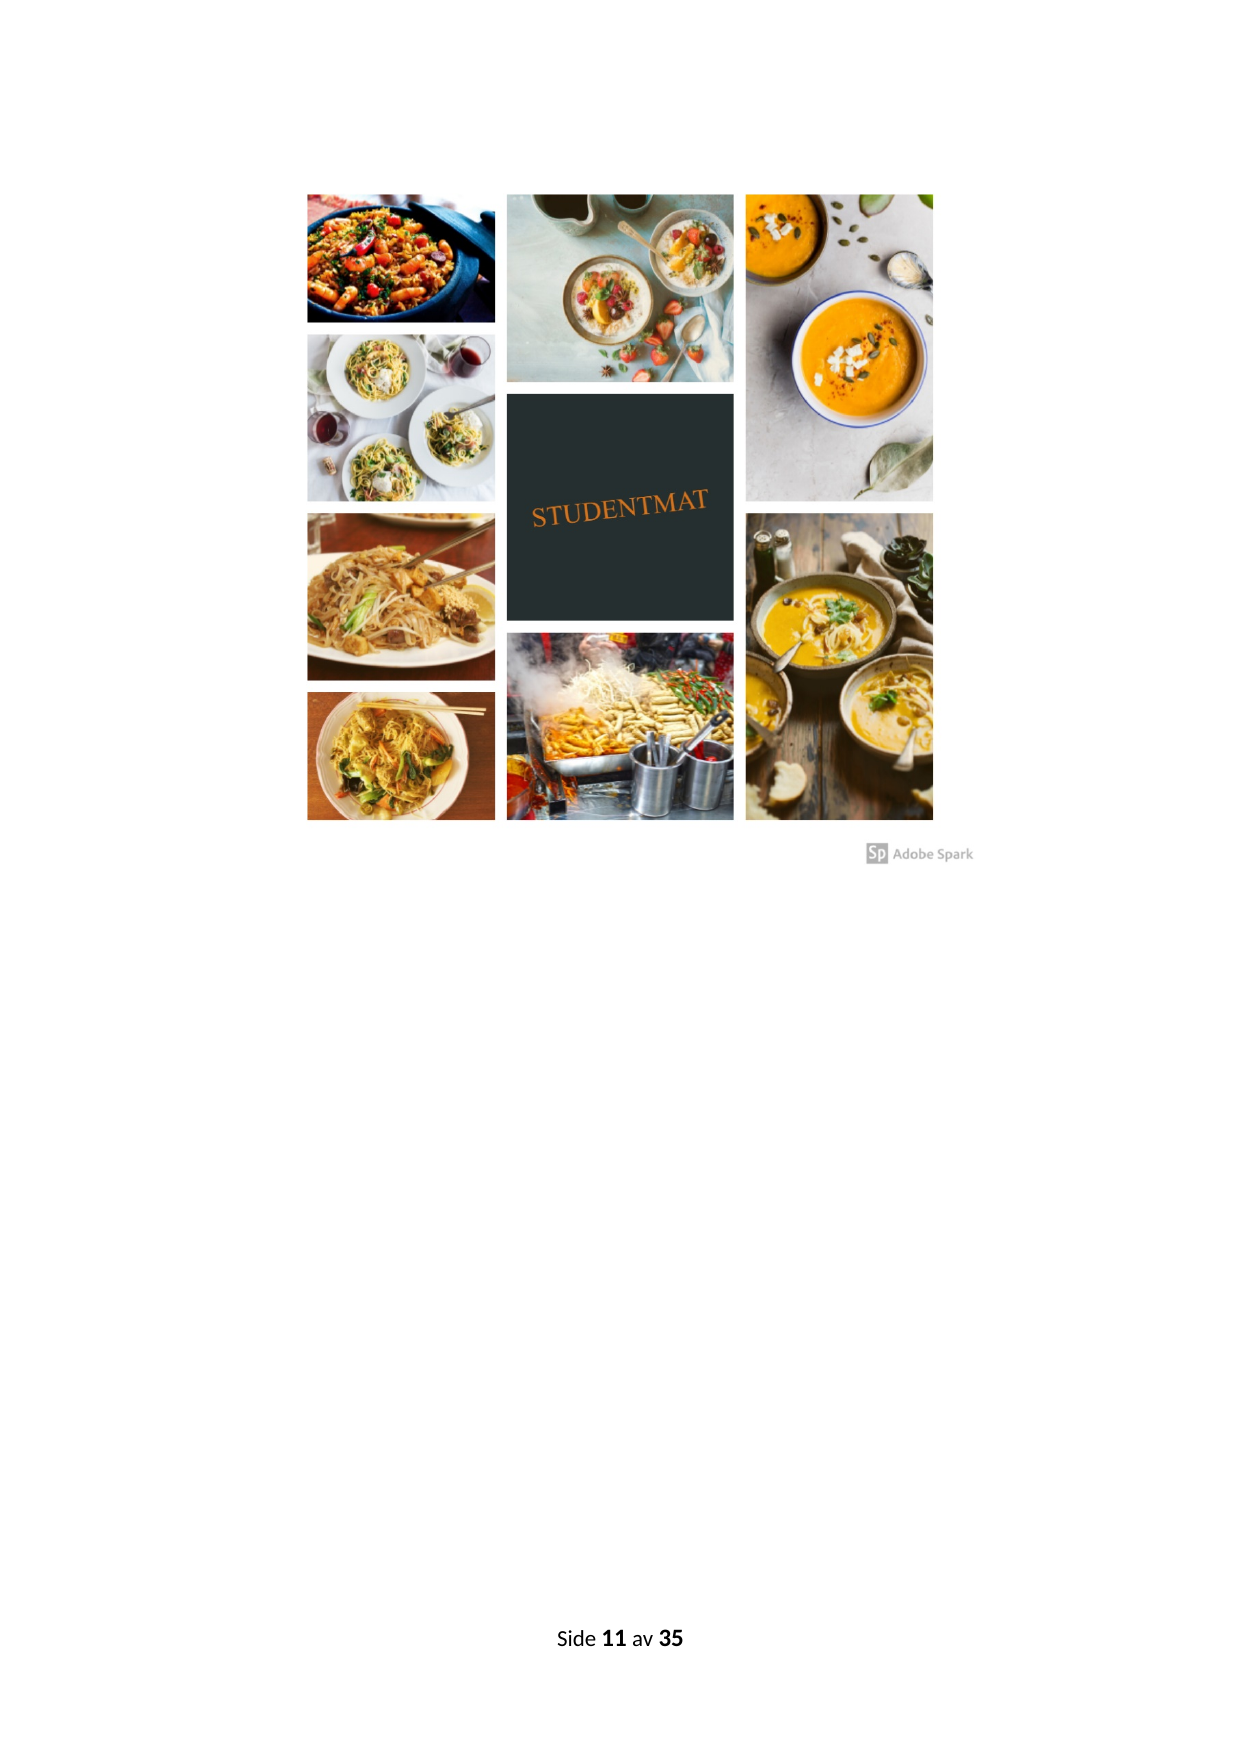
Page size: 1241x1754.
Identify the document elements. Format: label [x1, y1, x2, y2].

picture [262, 150, 978, 865]
